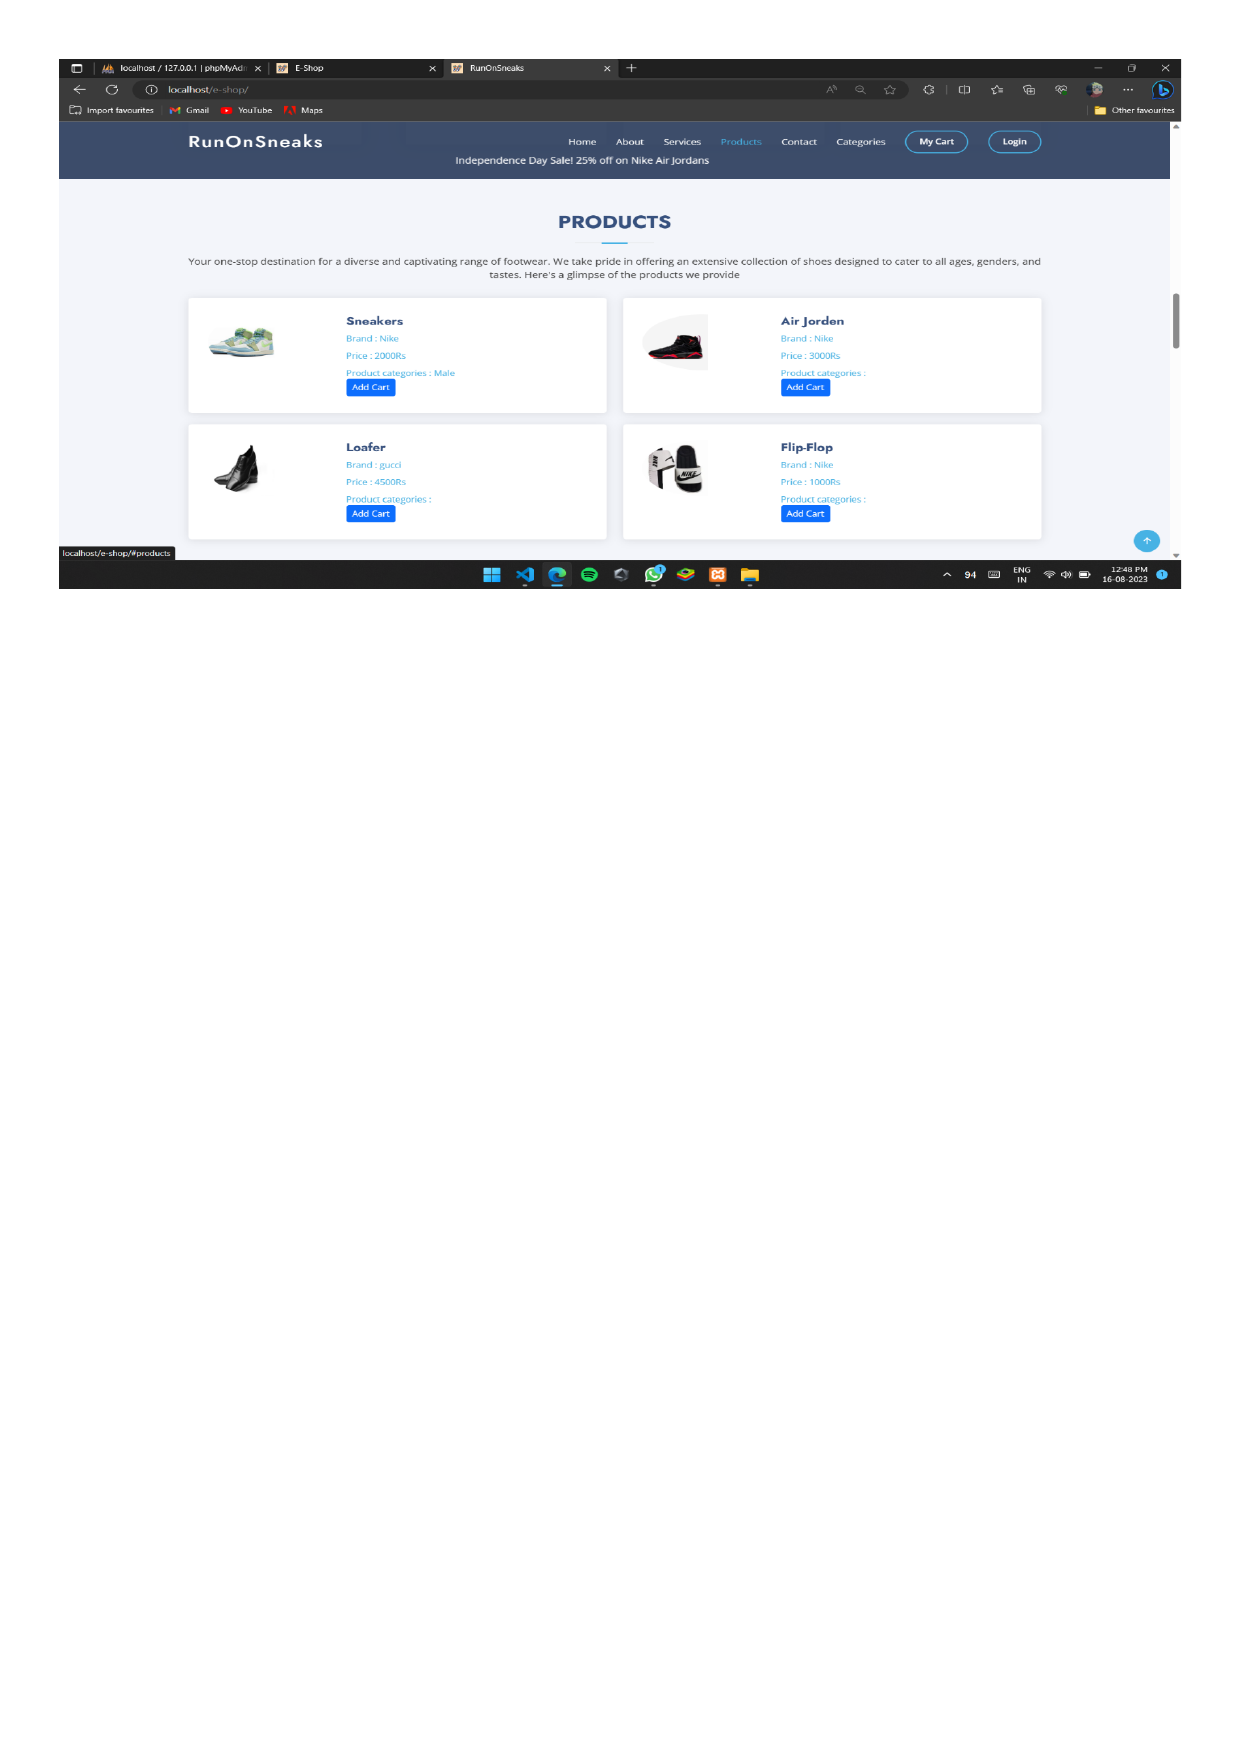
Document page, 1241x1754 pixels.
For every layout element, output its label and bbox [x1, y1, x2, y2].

picture [59, 59, 1182, 589]
